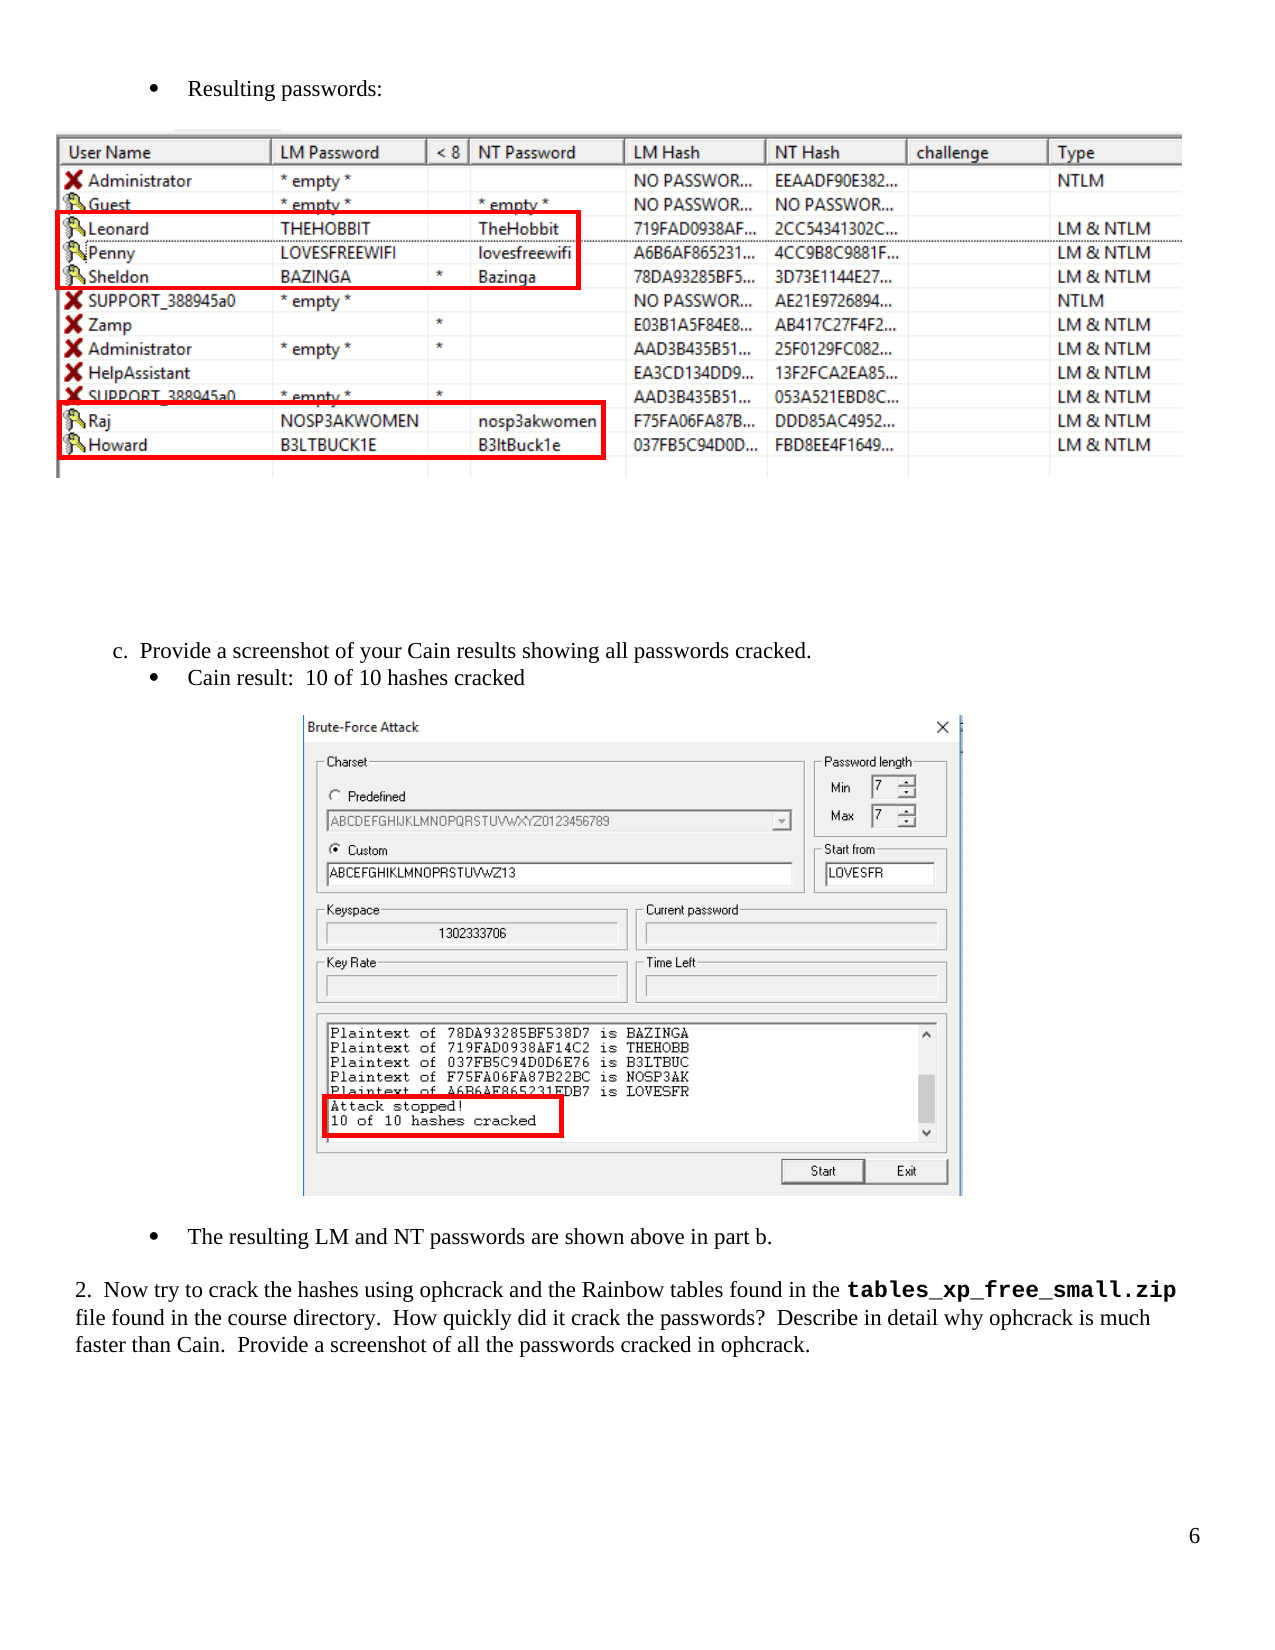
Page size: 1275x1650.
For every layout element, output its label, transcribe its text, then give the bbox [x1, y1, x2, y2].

text 2. Now try to crack the hashes using ophcrack and the Rainbow tables found in the tables_xp_free_small.zip file found in the course directory. How quickly did it crack the passwords? Describe in detail why ophcrack is much faster than Cain. Provide a screenshot of all the passwords cracked in ophcrack. [75, 1276, 1200, 1357]
picture [303, 715, 963, 1196]
picture [60, 214, 576, 286]
text c. Provide a screenshot of your Cain results showing all passwords cracked. [112, 637, 1200, 664]
list The resulting LM and NT passwords are shown above in part b. [150, 1223, 1200, 1250]
list Cain result: 10 of 10 hashes cracked [150, 664, 1200, 717]
list Resulting passwords: [150, 75, 1200, 101]
picture [56, 129, 1182, 478]
